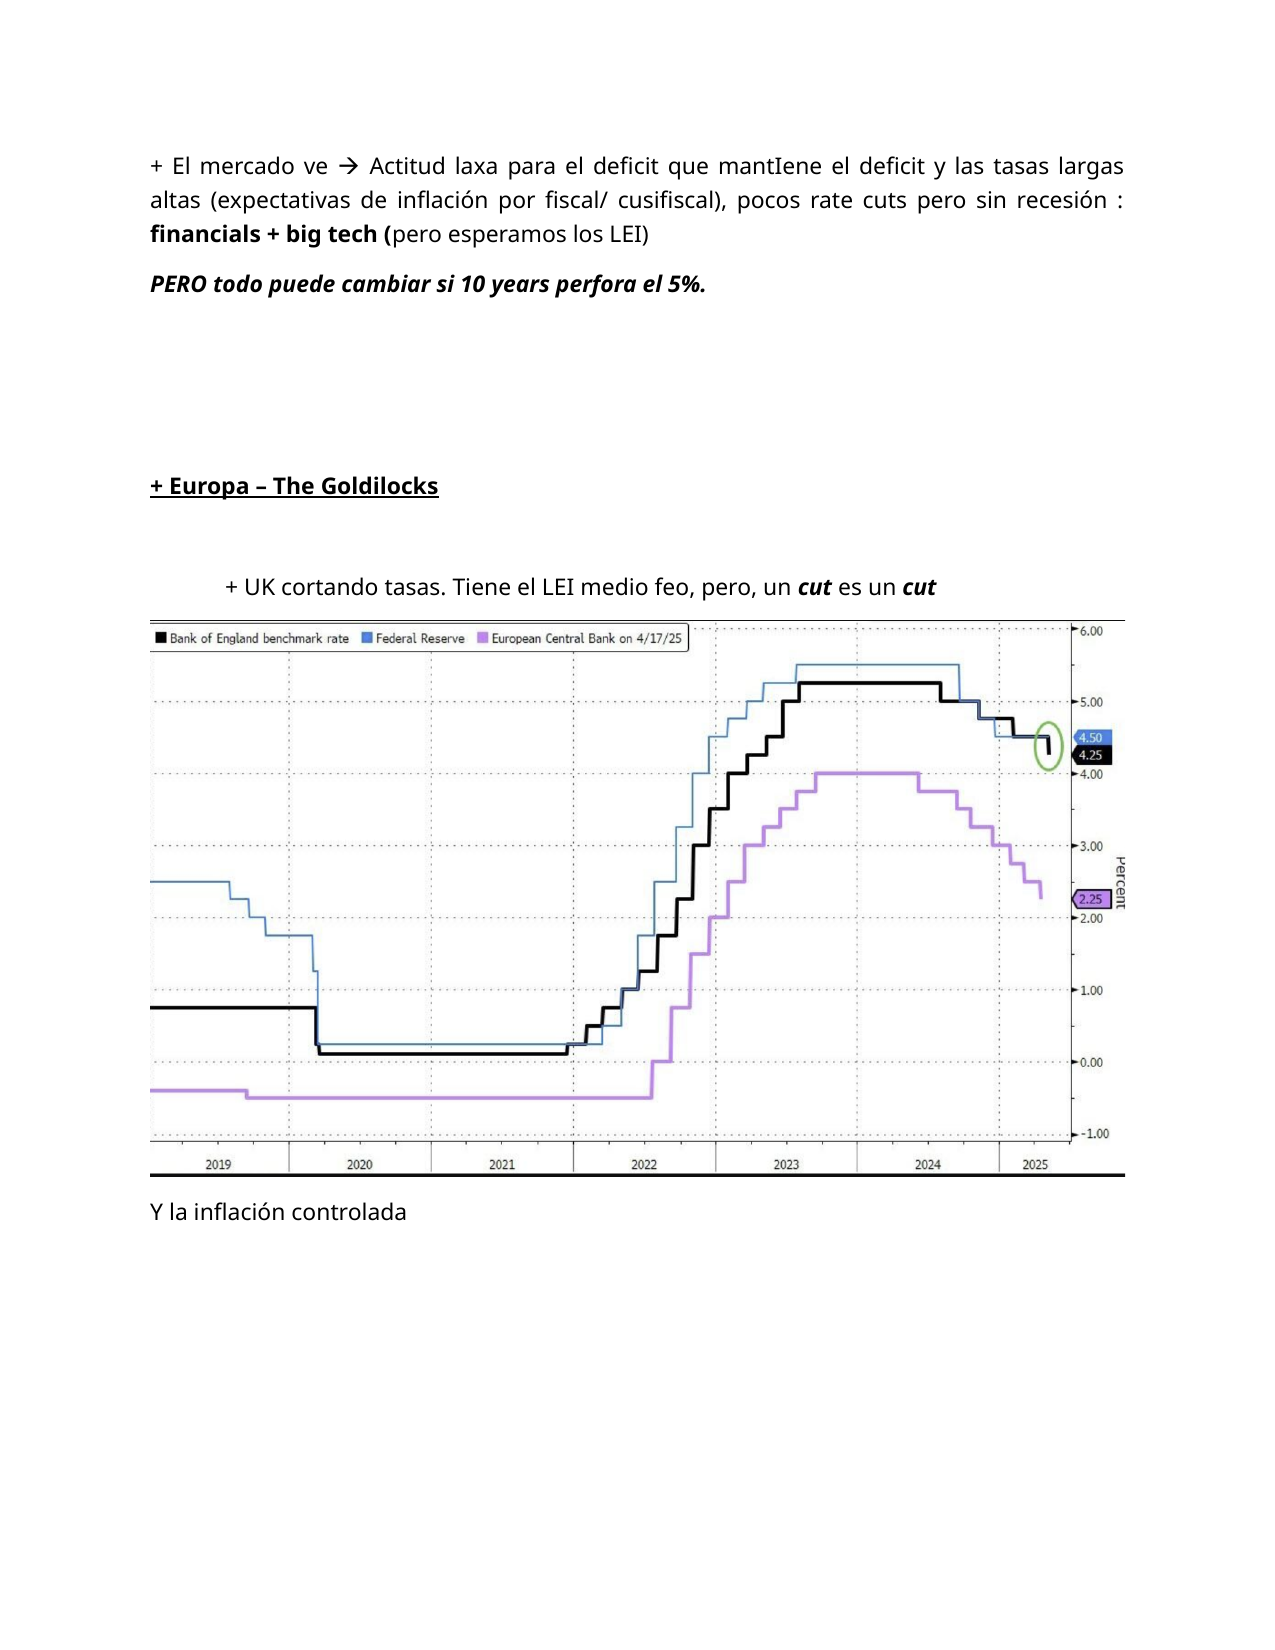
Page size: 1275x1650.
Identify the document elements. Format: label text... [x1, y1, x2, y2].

text PERO todo puede cambiar si 10 years perfora el 5%. [150, 268, 1125, 299]
text + Europa – The Goldilocks [150, 469, 1125, 501]
text + El mercado ve Actitud laxa para el deficit que mantIene el deficit y las tasas largas altas (expectativas de inflación por fiscal/ cusifiscal), pocos rate cuts pero sin recesión : financials + big tech (pero esperamos los LEI) [150, 150, 1125, 249]
picture [150, 620, 1125, 1177]
text Y la inflación controlada [150, 1196, 1125, 1227]
text + UK cortando tasas. Tiene el LEI medio feo, pero, un cut es un cut [150, 570, 1125, 602]
